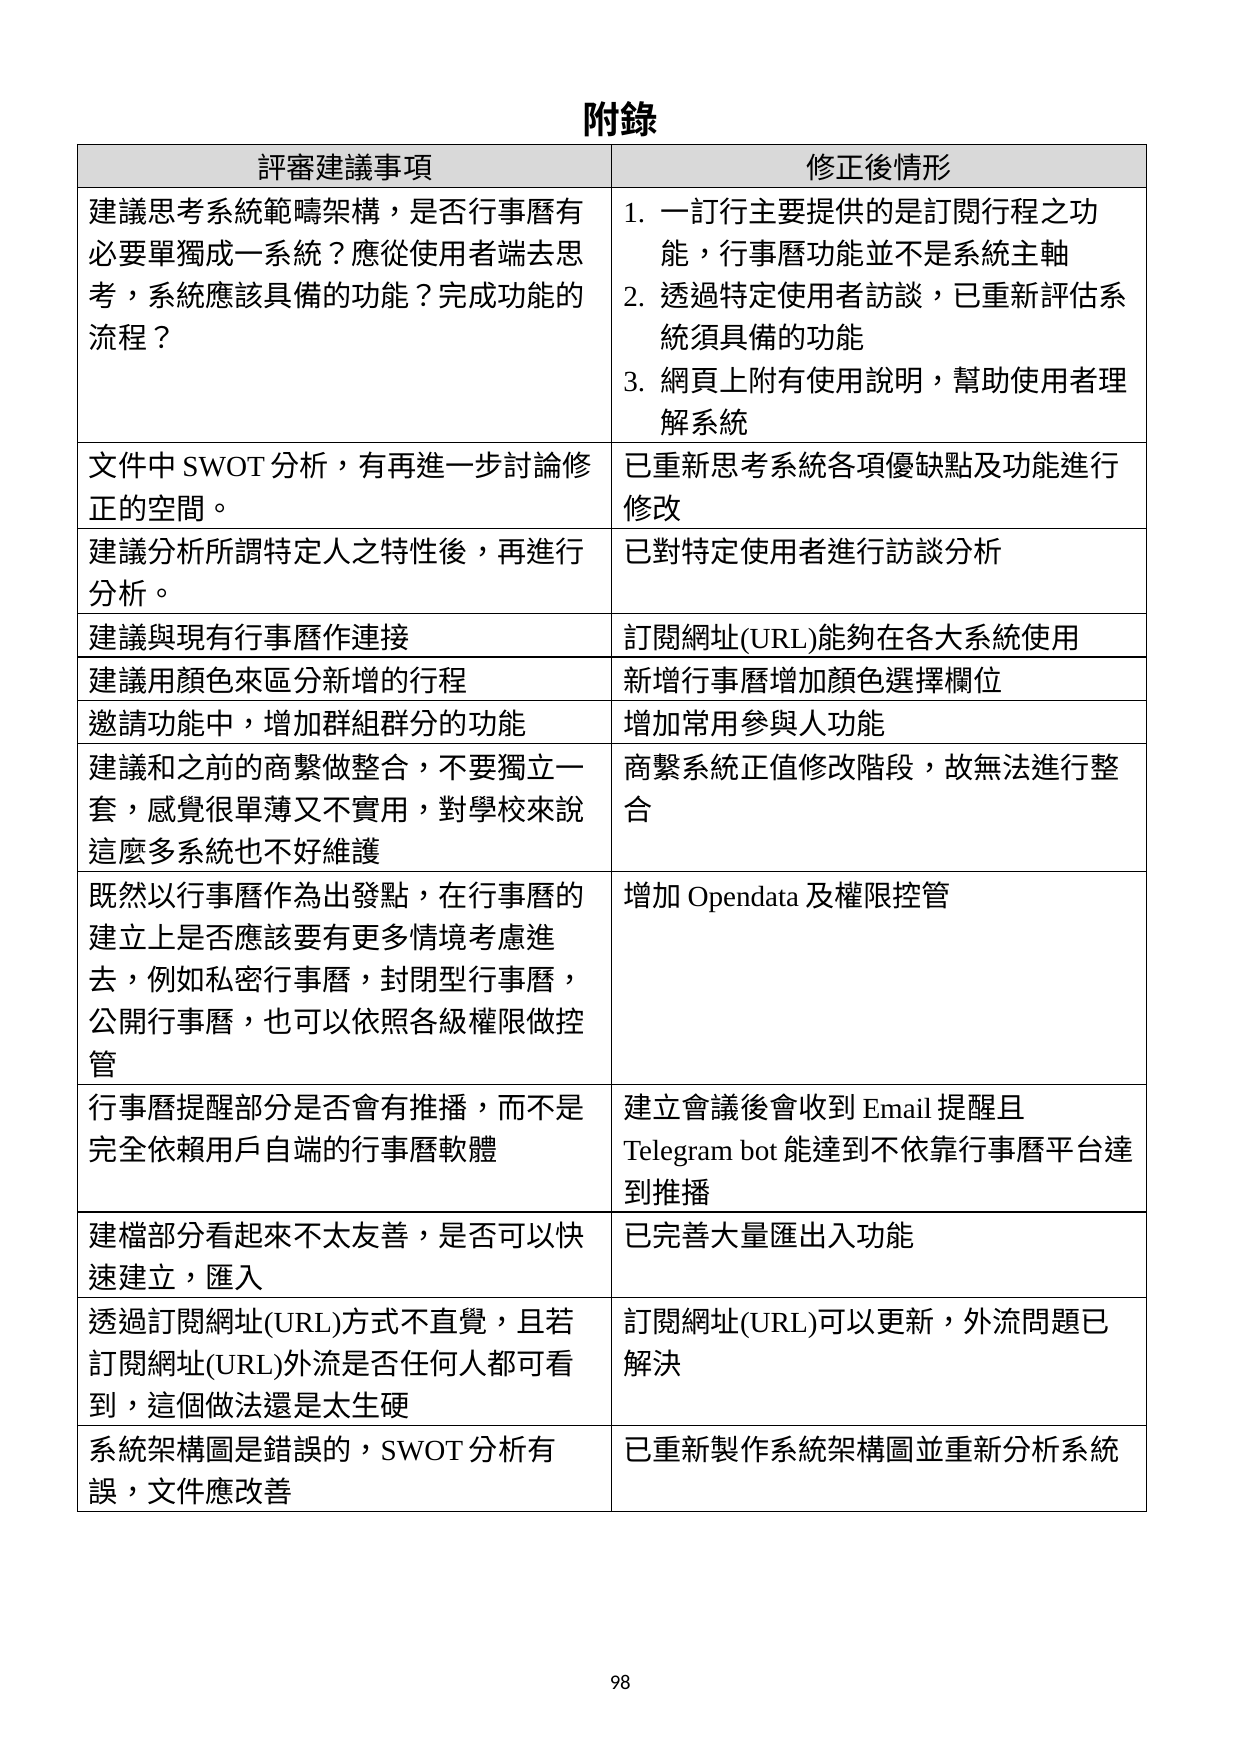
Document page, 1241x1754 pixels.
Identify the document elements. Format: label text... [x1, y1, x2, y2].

table_header 評審建議事項 [78, 145, 611, 187]
table_cell 建檔部分看起來不太友善，是否可以快速建立，匯入 [78, 1213, 611, 1297]
table_cell 已重新思考系統各項優缺點及功能進行修改 [612, 443, 1146, 527]
table_cell 訂閱網址(URL)能夠在各大系統使用 [612, 614, 1146, 656]
table_cell 商繫系統正值修改階段，故無法進行整合 [612, 744, 1146, 871]
table_cell 系統架構圖是錯誤的，SWOT分析有誤，文件應改善 [78, 1426, 611, 1511]
table_cell 邀請功能中，增加群組群分的功能 [78, 701, 611, 743]
table_cell 訂閱網址(URL)可以更新，外流問題已解決 [612, 1298, 1146, 1425]
table_cell 行事曆提醒部分是否會有推播，而不是完全依賴用戶自端的行事曆軟體 [78, 1085, 611, 1211]
table_cell 建議用顏色來區分新增的行程 [78, 658, 611, 700]
table_cell 已重新製作系統架構圖並重新分析系統 [612, 1426, 1146, 1511]
table_header 修正後情形 [612, 145, 1146, 187]
table_cell 增加常用參與人功能 [612, 701, 1146, 743]
table_cell 已完善大量匯出入功能 [612, 1213, 1146, 1297]
table_cell 一訂行主要提供的是訂閱行程之功能，行事曆功能並不是系統主軸 透過特定使用者訪談，已重新評估系統須具備的功能 網頁上附有使用說明，幫助使用者理解系統 [612, 188, 1146, 442]
table_cell 增加Opendata及權限控管 [612, 872, 1146, 1083]
table_cell 新增行事曆增加顏色選擇欄位 [612, 658, 1146, 700]
table_cell 建議思考系統範疇架構，是否行事曆有必要單獨成一系統？應從使用者端去思考，系統應該具備的功能？完成功能的流程？ [78, 188, 611, 442]
table_cell 文件中SWOT分析，有再進一步討論修正的空間。 [78, 443, 611, 527]
table_cell 透過訂閱網址(URL)方式不直覺，且若訂閱網址(URL)外流是否任何人都可看到，這個做法還是太生硬 [78, 1298, 611, 1425]
text 附錄 [89, 89, 1152, 144]
table_cell 已對特定使用者進行訪談分析 [612, 529, 1146, 613]
table_cell 建議和之前的商繫做整合，不要獨立一套，感覺很單薄又不實用，對學校來說這麼多系統也不好維護 [78, 744, 611, 871]
table_cell 建立會議後會收到Email提醒且Telegram bot能達到不依靠行事曆平台達到推播 [612, 1085, 1146, 1211]
table_cell 建議與現有行事曆作連接 [78, 614, 611, 656]
table_cell 建議分析所謂特定人之特性後，再進行分析。 [78, 529, 611, 613]
table_cell 既然以行事曆作為出發點，在行事曆的建立上是否應該要有更多情境考慮進去，例如私密行事曆，封閉型行事曆，公開行事曆，也可以依照各級權限做控管 [78, 872, 611, 1083]
